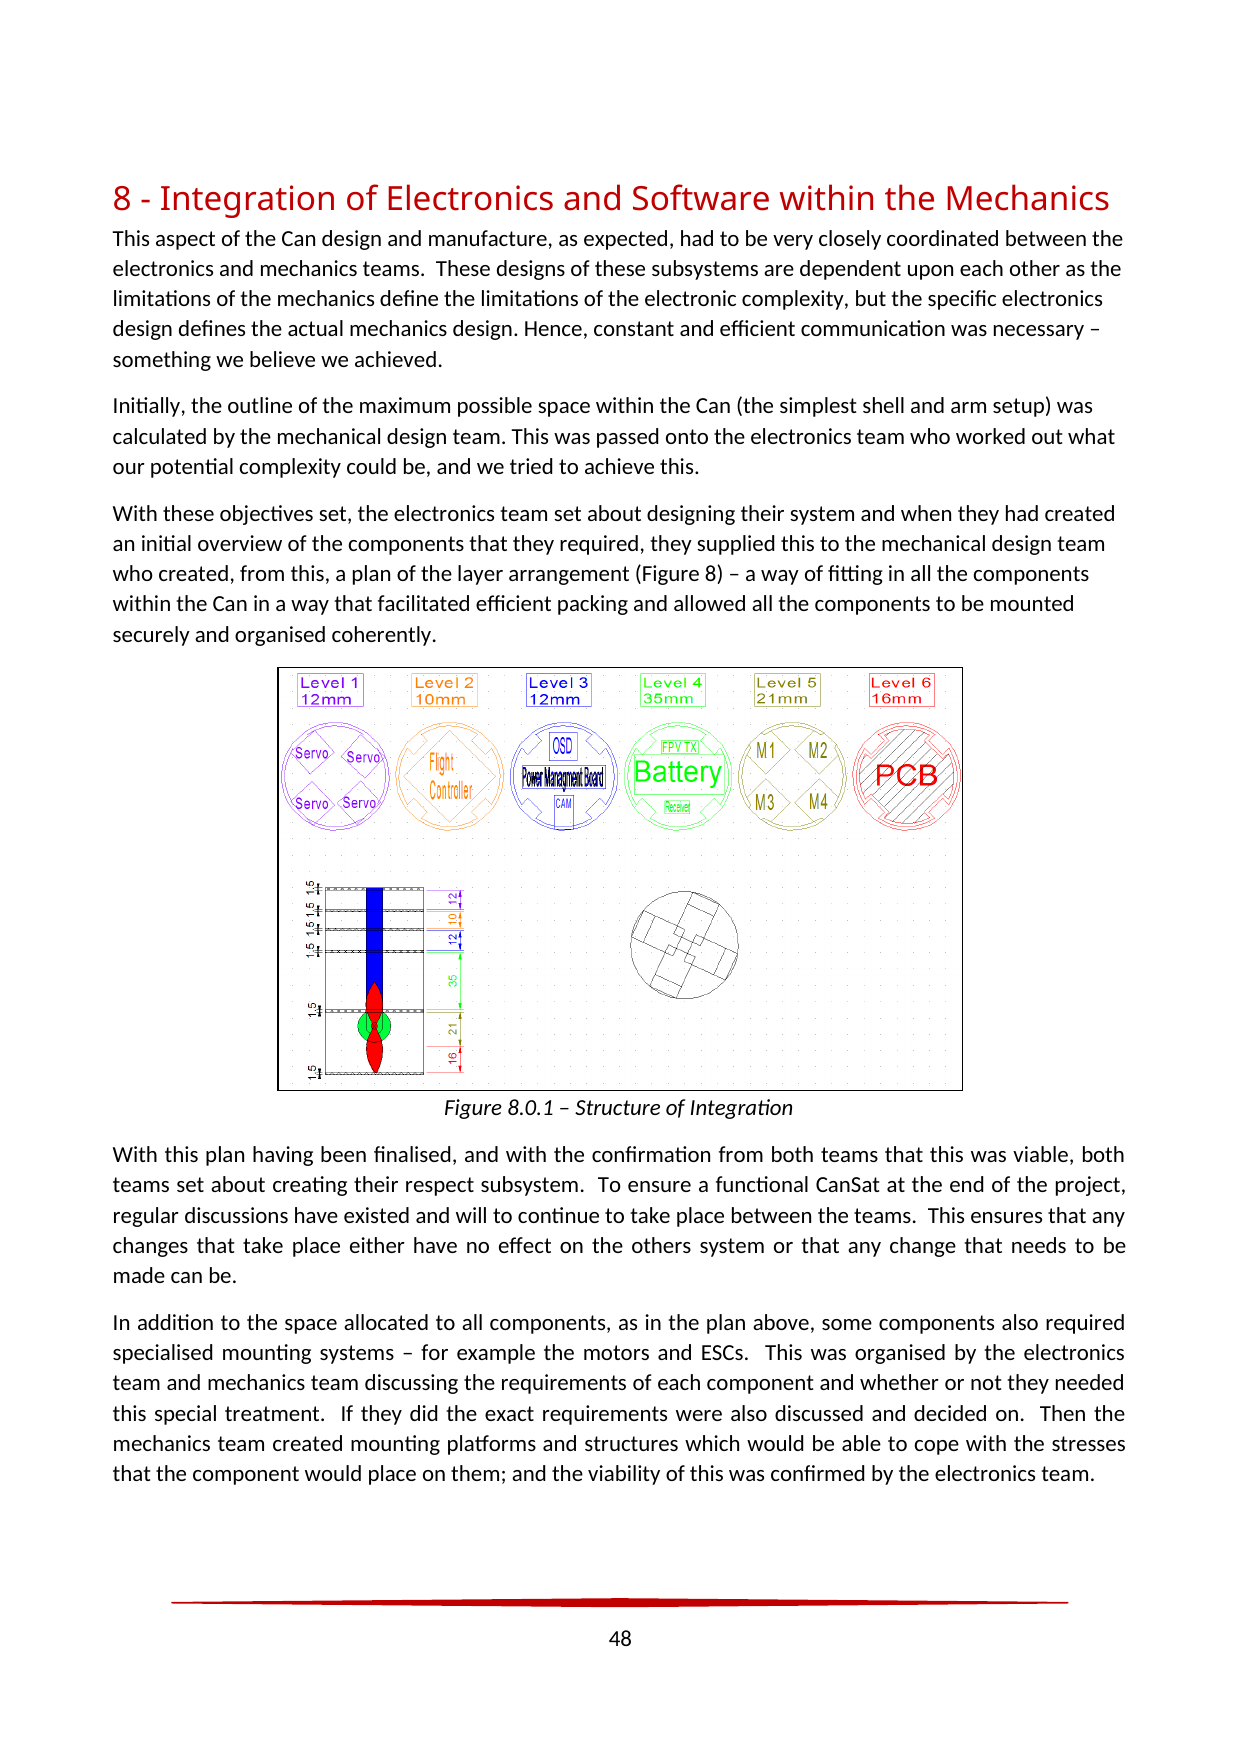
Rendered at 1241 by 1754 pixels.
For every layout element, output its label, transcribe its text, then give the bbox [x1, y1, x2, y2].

subtitle 8 - Integration of Electronics and Software within the Mechanics [112, 175, 1128, 220]
text Initially, the outline of the maximum possible space within the Can (the simplest shell and arm setup) was calculated by the mechanical design team. This was passed onto the electronics team who worked out what our potential complexity could be, and we tried to achieve this. [112, 392, 1128, 480]
text With this plan having been finalised, and with the confirmation from both teams that this was viable, both teams set about creating their respect subsystem. To ensure a functional CanSat at the end of the project, regular discussions have existed and will to continue to take place between the teams. This ensures that any changes that take place either have no effect on the others system or that any change that needs to be made can be. [112, 1140, 1128, 1289]
text With these objectives set, the electronics team set about designing their system and when they had created an initial overview of the components that they required, they supplied this to the mechanical design team who created, from this, a plan of the layer arrangement (Figure 8) – a way of fitting in all the components within the Can in a way that facilitated efficient packing and allowed all the components to be mounted securely and organised coherently. [112, 499, 1128, 648]
text This aspect of the Can design and manufacture, as expected, had to be very closely coordinated between the electronics and mechanics teams. These designs of these subsystems are dependent upon each other as the limitations of the mechanics define the limitations of the electronic complexity, but the specific electronics design defines the actual mechanics design. Hence, constant and efficient communication was necessary – something we believe we achieved. [112, 224, 1128, 373]
text In addition to the space allocated to all components, as in the plan above, some components also required specialised mounting systems – for example the motors and ESCs. This was organised by the electronics team and mechanics team discussing the requirements of each component and whether or not they needed this special treatment. If they did the exact requirements were also discussed and decided on. Then the mechanics team created mounting platforms and structures which would be able to cope with the stresses that the component would place on them; and the viability of this was confirmed by the electronics team. [112, 1308, 1128, 1487]
picture [279, 668, 962, 1090]
